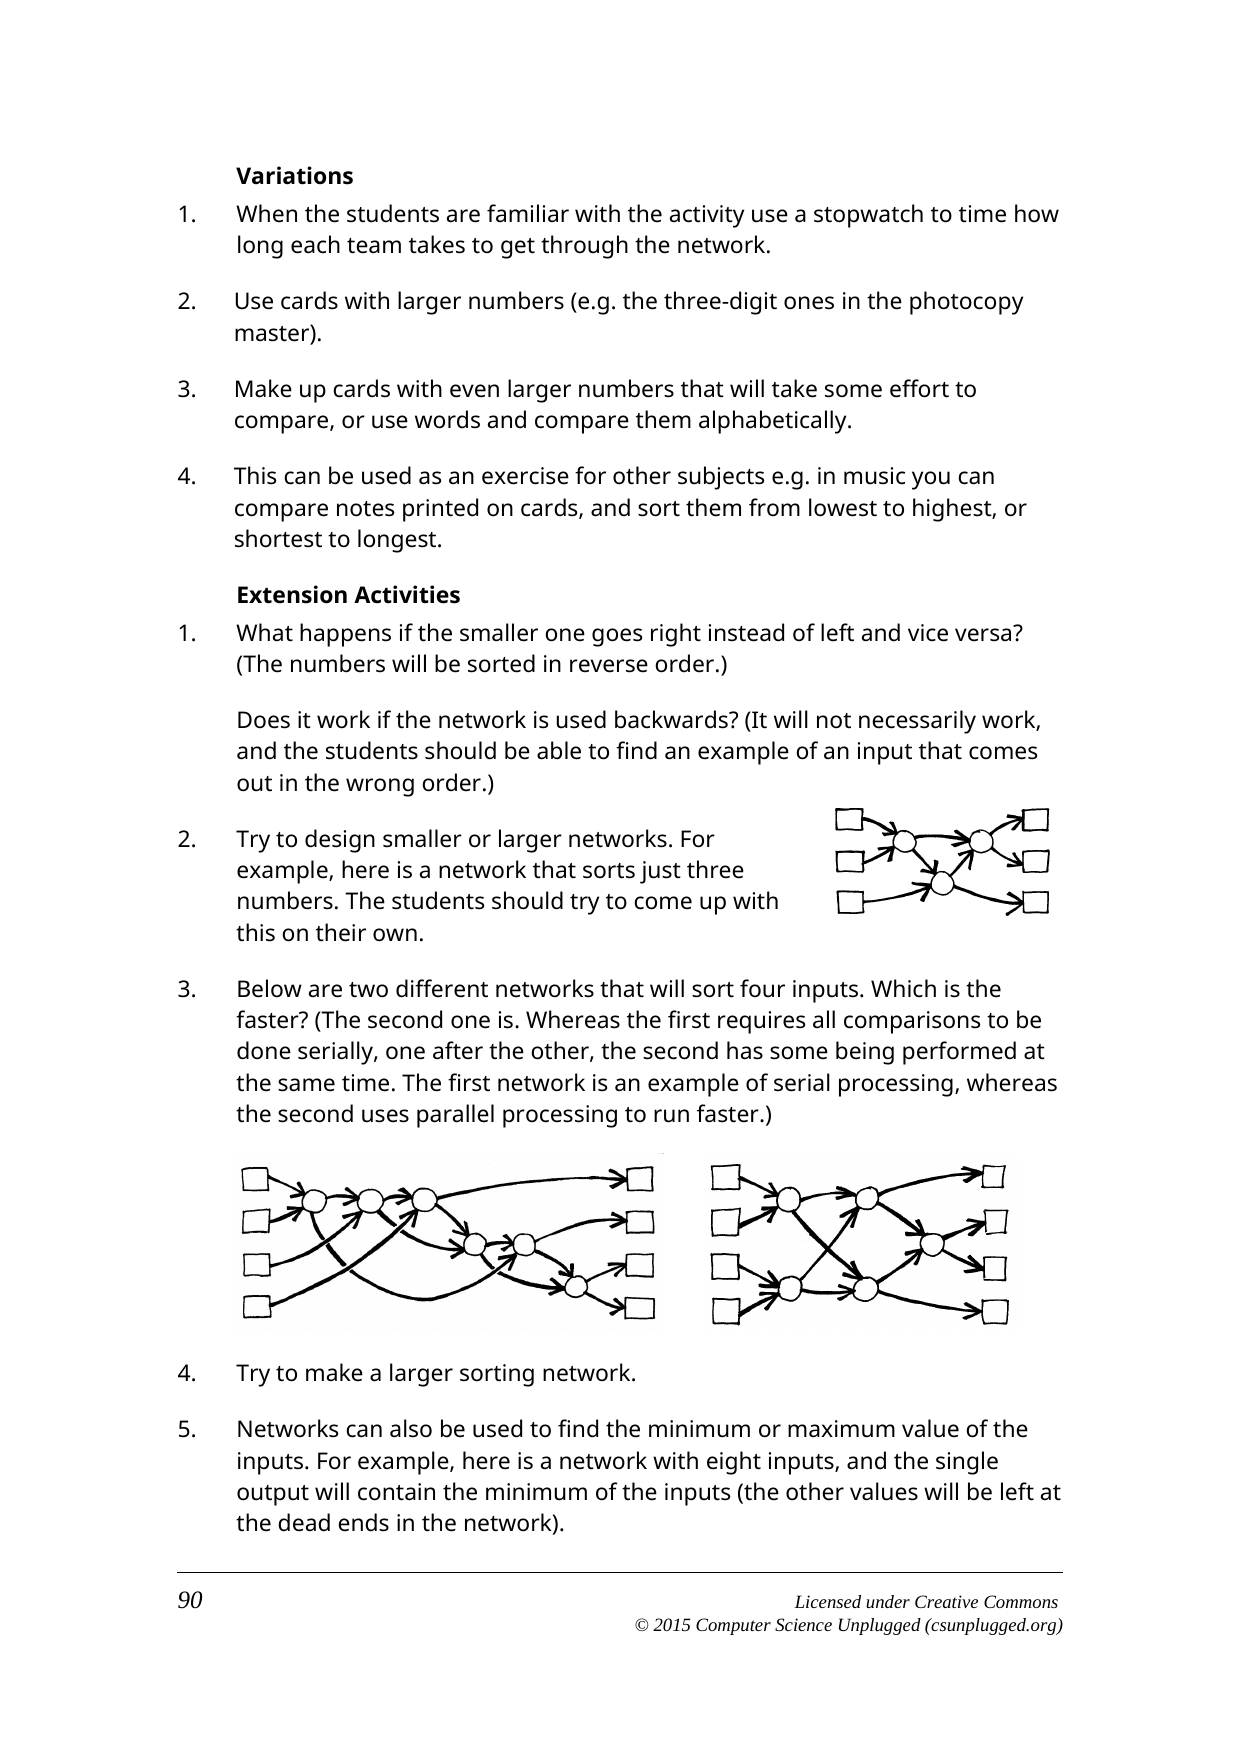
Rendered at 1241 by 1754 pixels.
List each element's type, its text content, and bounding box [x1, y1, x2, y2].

picture [702, 1156, 1021, 1332]
list Below are two different networks that will sort four inputs. Which is the faster? (The second one is. Whereas the first requires all comparisons to be done serially, one after the other, the second has some being performed at the same time. The first network is an example of serial processing, whereas the second uses parallel processing to run faster.) [177, 973, 1063, 1129]
subtitle Extension Activities [236, 579, 1063, 610]
list Try to design smaller or larger networks. For example, here is a network that sorts just three numbers. The students should try to come up with this on their own. [177, 823, 1063, 948]
list Make up cards with even larger numbers that will take some effort to compare, or use words and compare them alphabetically. [177, 373, 1063, 435]
list Use cards with larger numbers (e.g. the three-digit ones in the photocopy master). [177, 285, 1063, 348]
list Try to make a larger sorting network. [177, 1357, 1063, 1388]
list This can be used as an exercise for other subjects e.g. in music you can compare notes printed on cards, and sort them from lowest to highest, or shortest to longest. [177, 460, 1063, 554]
picture [233, 1153, 665, 1332]
list Networks can also be used to find the minimum or maximum value of the inputs. For example, here is a network with eight inputs, and the single output will contain the minimum of the inputs (the other values will be left at the dead ends in the network). [177, 1413, 1063, 1538]
subtitle Variations [236, 160, 1063, 191]
picture [830, 798, 1056, 923]
list What happens if the smaller one goes right instead of left and vice versa? (The numbers will be sorted in reverse order.) [177, 616, 1063, 679]
list When the students are familiar with the activity use a stopwatch to time how long each team takes to get through the network. [177, 198, 1063, 260]
text Does it work if the network is used backwards? (It will not necessarily work, and the students should be able to find an example of an input that comes out in the wrong order.) [236, 704, 1063, 798]
